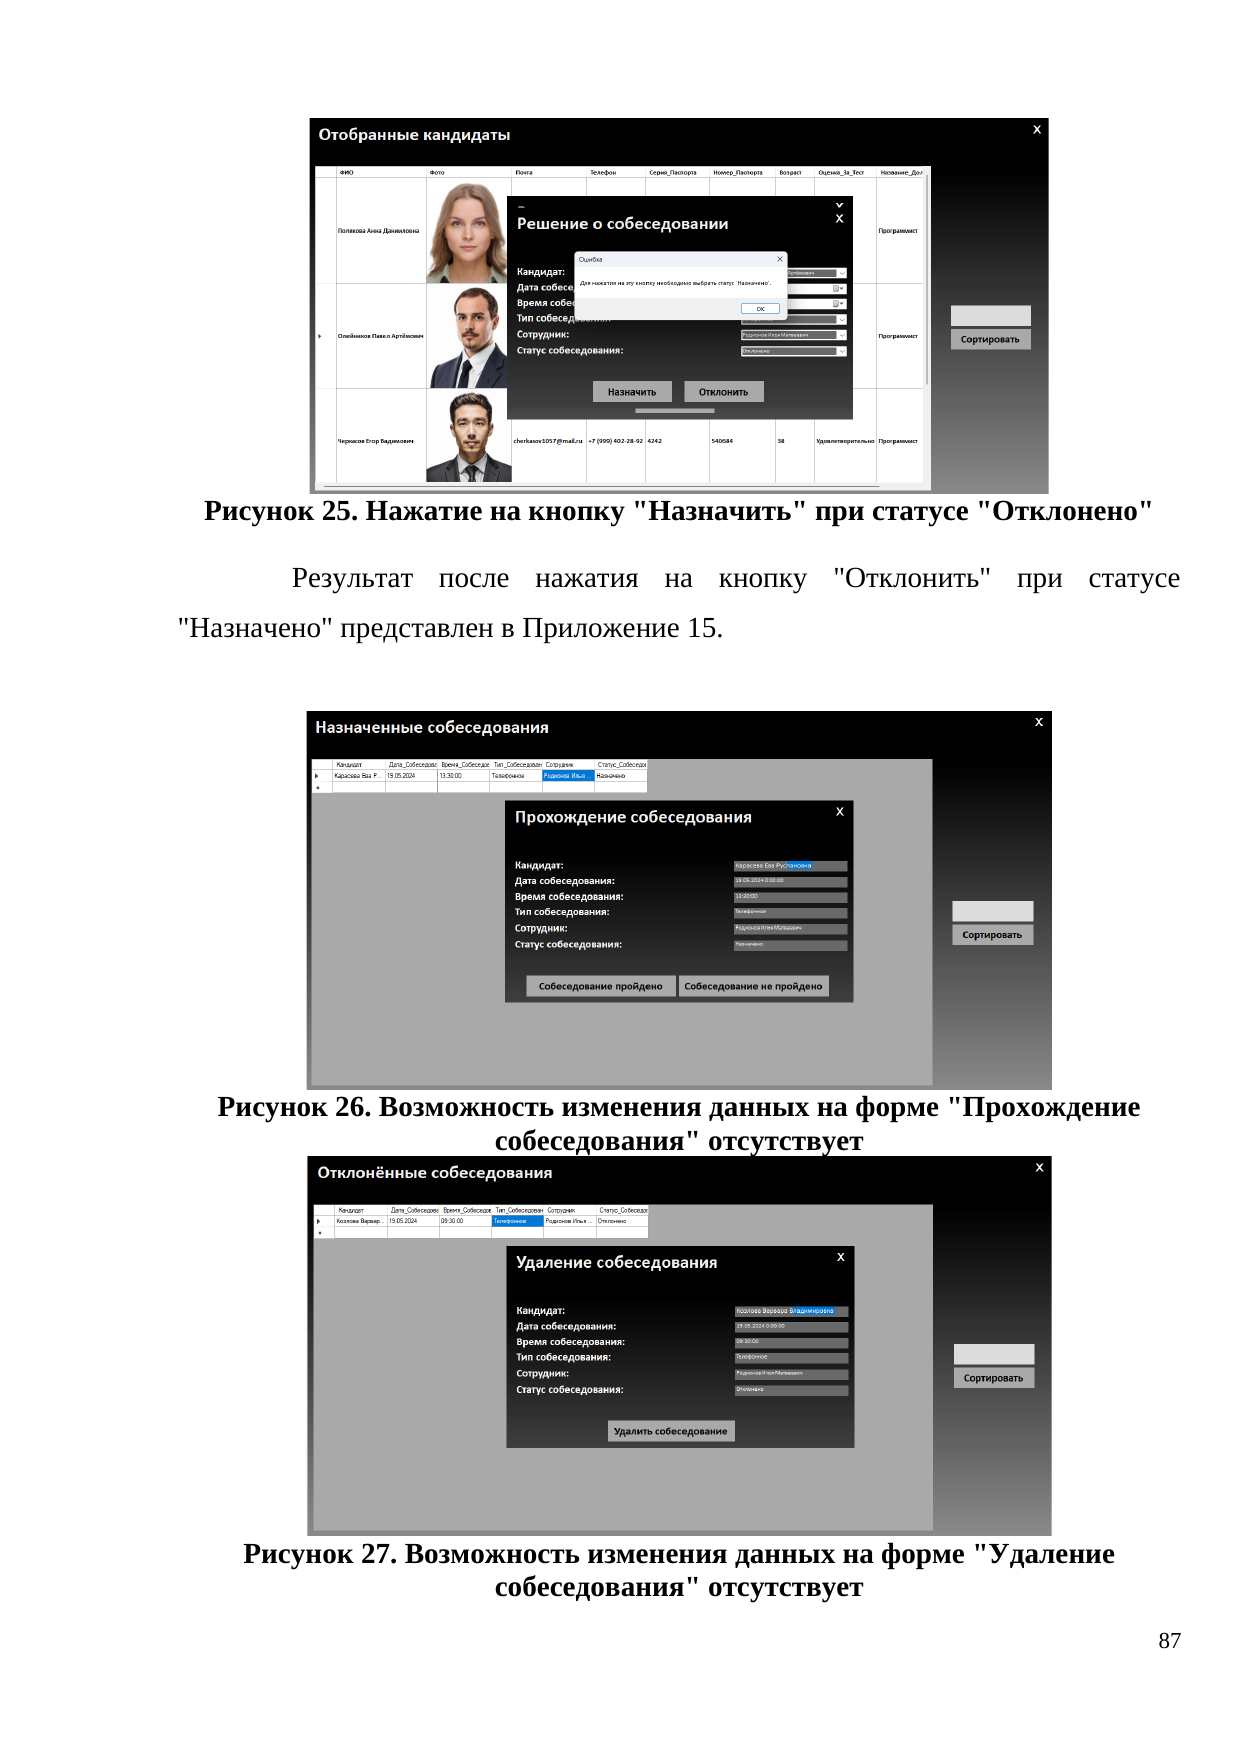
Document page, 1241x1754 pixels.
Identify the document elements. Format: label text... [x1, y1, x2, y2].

text Рисунок 25. Нажатие на кнопку "Назначить" при статусе "Отклонено" [177, 493, 1181, 527]
text Рисунок 26. Возможность изменения данных на форме "Прохождение собеседования" отсутствует [177, 1089, 1181, 1157]
text Рисунок 27. Возможность изменения данных на форме "Удаление собеседования" отсутствует [177, 1536, 1181, 1603]
picture [306, 1156, 1052, 1536]
picture [306, 711, 1052, 1090]
text Результат после нажатия на кнопку "Отклонить" при статусе "Назначено" представлен в приложении 15. [177, 560, 1181, 644]
picture [309, 118, 1049, 494]
